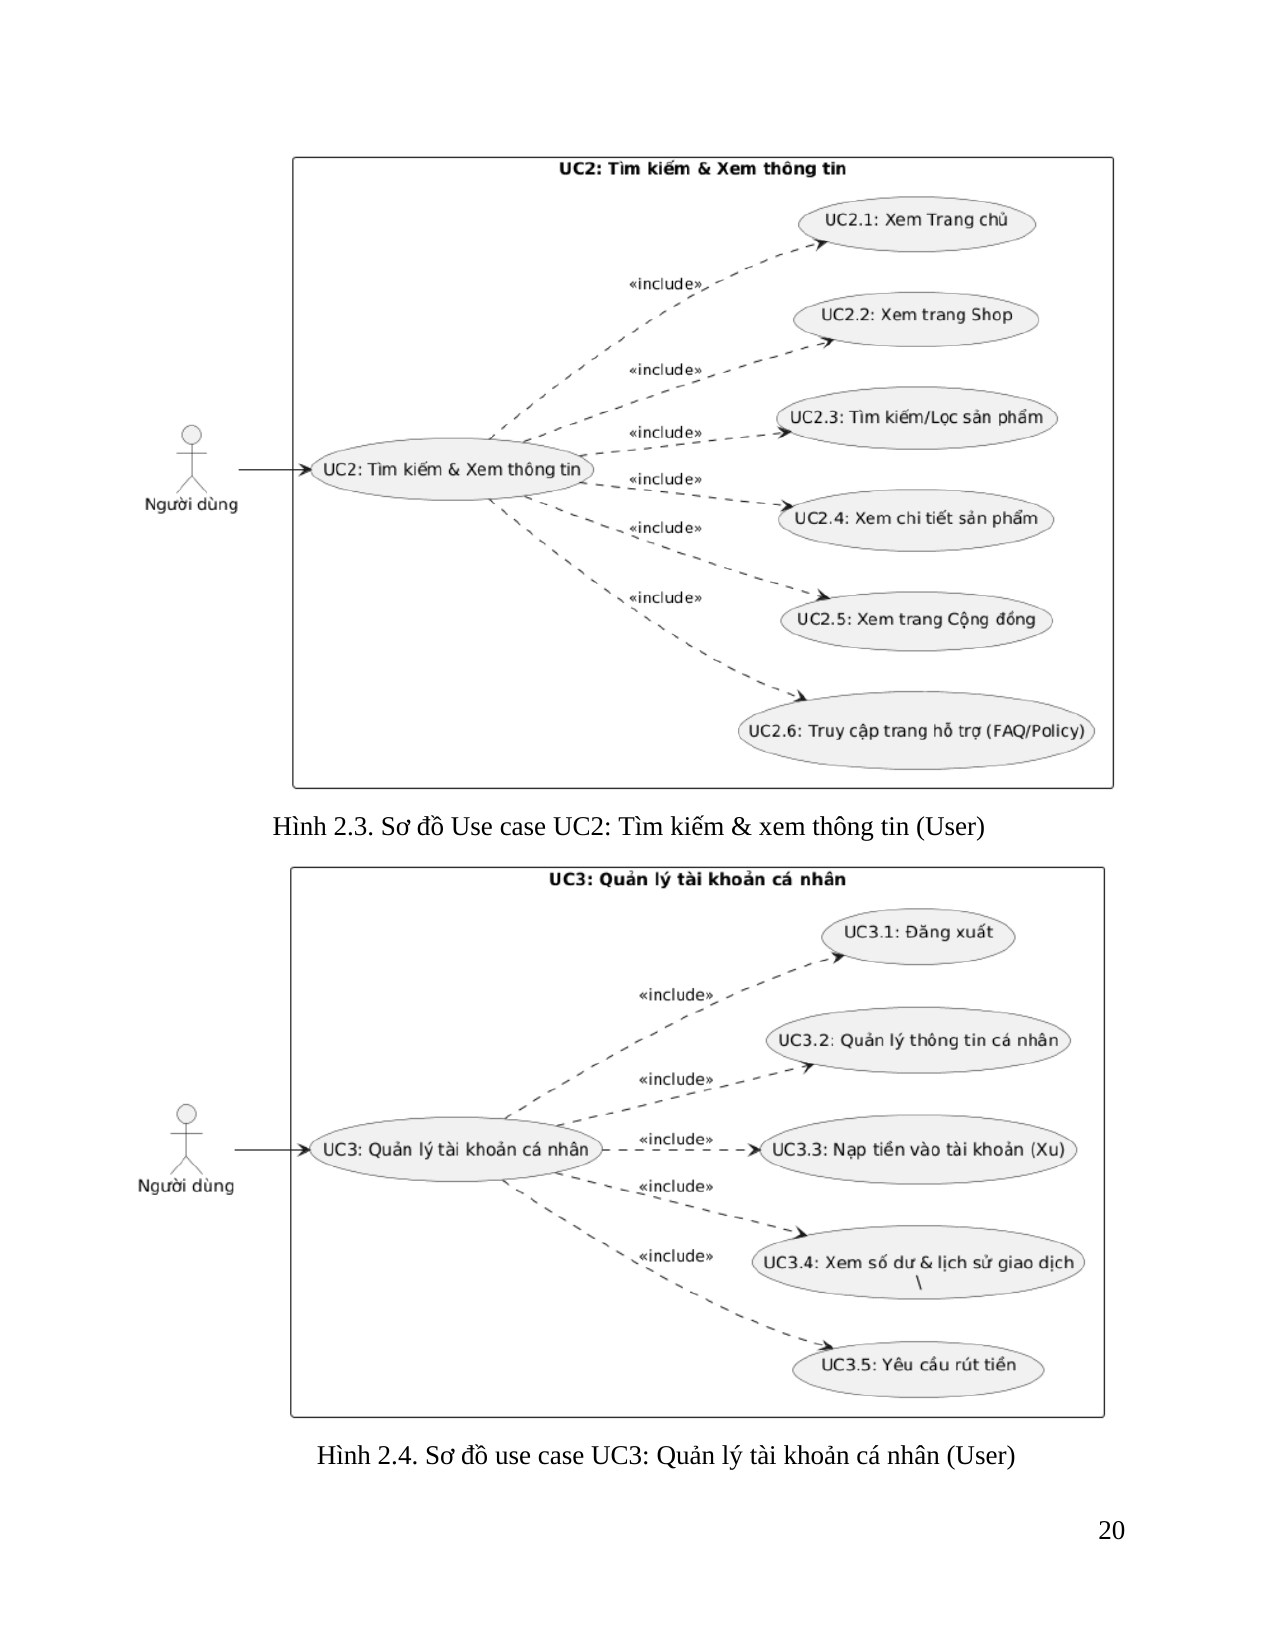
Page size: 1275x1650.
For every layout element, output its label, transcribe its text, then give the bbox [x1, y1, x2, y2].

text Hình 2.3. Sơ đồ Use case UC2: Tìm kiếm & xem thông tin (User) [133, 810, 1125, 841]
picture [132, 860, 1108, 1421]
text Hình 2.4. Sơ đồ use case UC3: Quản lý tài khoản cá nhân (User) [208, 1439, 1125, 1470]
picture [141, 150, 1117, 792]
